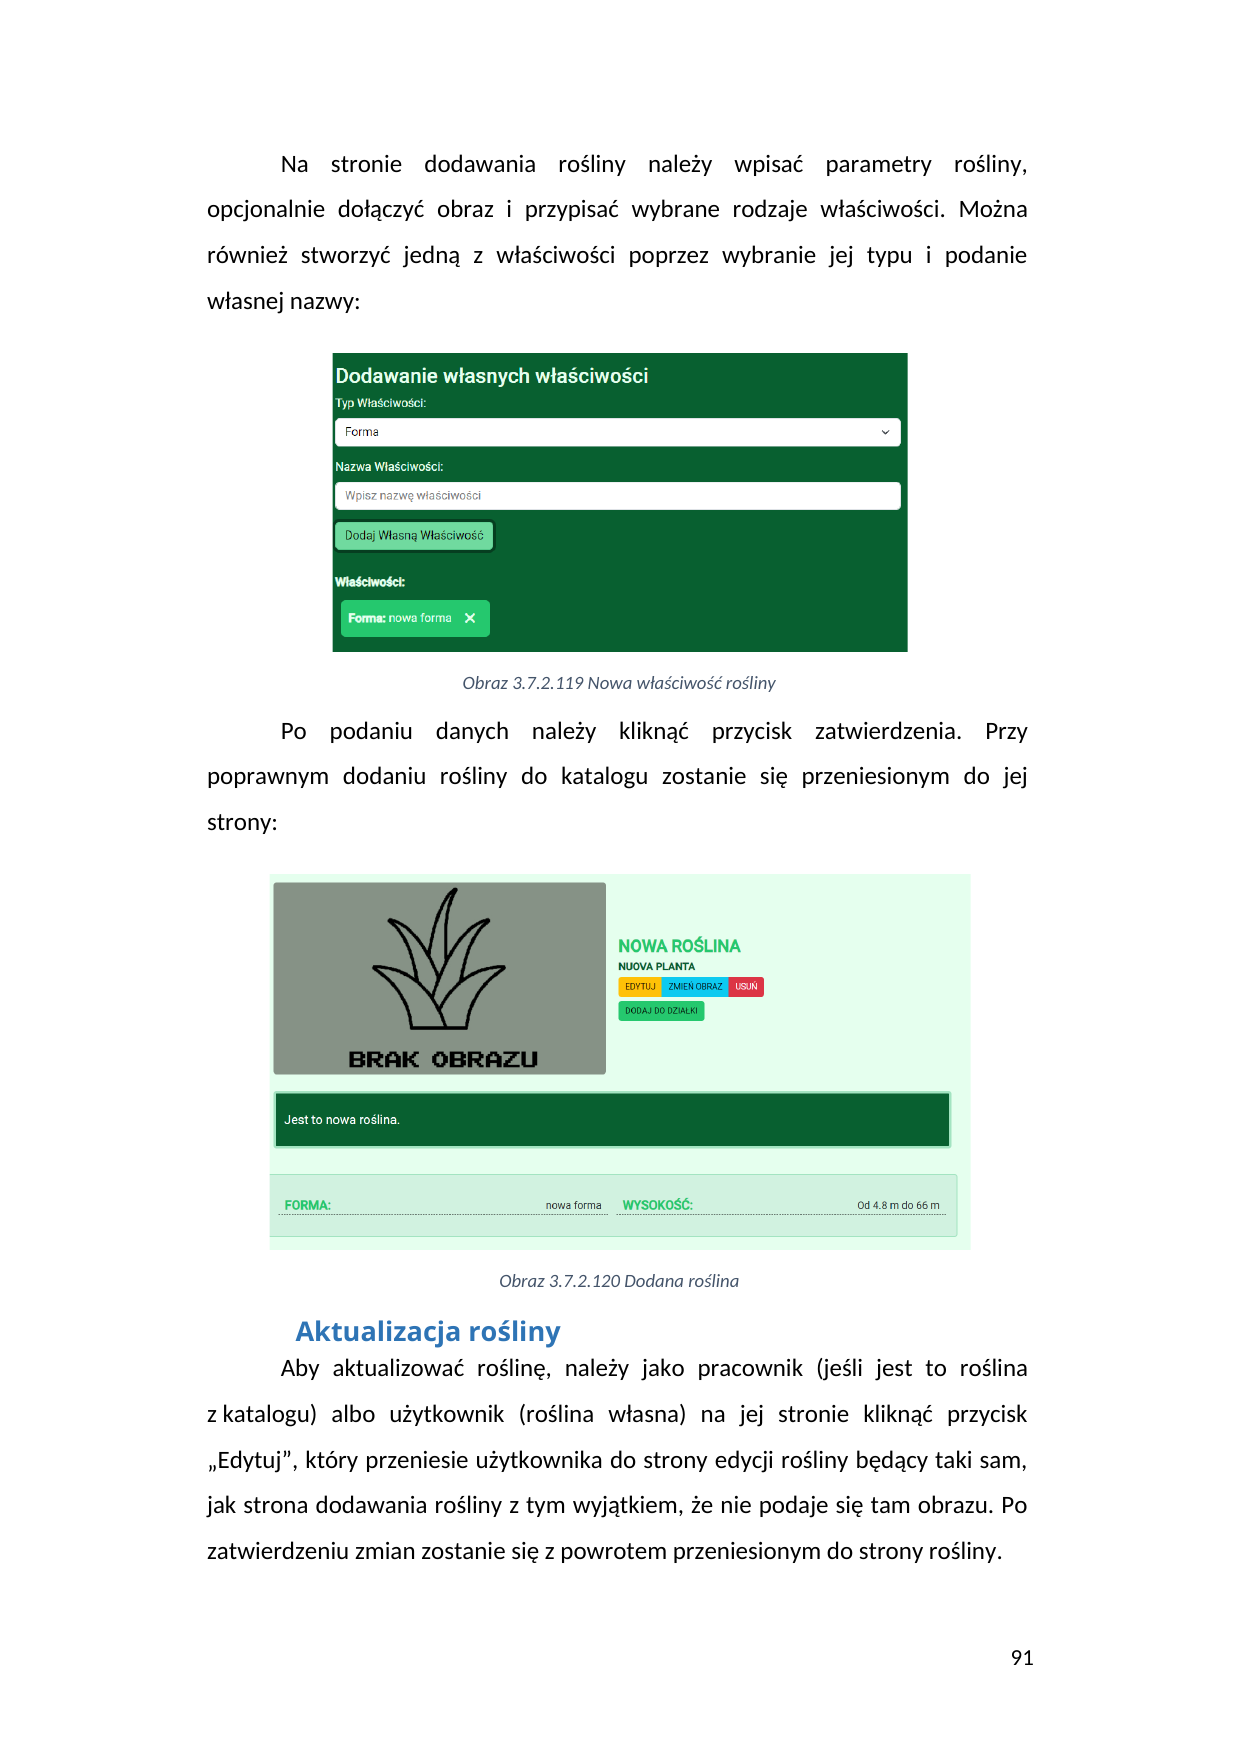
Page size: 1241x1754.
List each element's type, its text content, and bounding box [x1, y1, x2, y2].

picture [269, 874, 971, 1250]
text Aby aktualizować roślinę, należy jako pracownik (jeśli jest to roślina z katalogu) albo użytkownik (roślina własna) na jej stronie kliknąć przycisk „Edytuj”, który przeniesie użytkownika do strony edycji rośliny będący taki sam, jak strona dodawania rośliny z tym wyjątkiem, że nie podaje się tam obrazu. Po zatwierdzeniu zmian zostanie się z powrotem przeniesionym do strony rośliny. [207, 1352, 1029, 1566]
picture [332, 353, 908, 652]
subtitle Aktualizacja rośliny [295, 1313, 1033, 1349]
text Po podaniu danych należy kliknąć przycisk zatwierdzenia. Przy poprawnym dodaniu rośliny do katalogu zostanie się przeniesionym do jej strony: [207, 715, 1029, 837]
text Na stronie dodawania rośliny należy wpisać parametry rośliny, opcjonalnie dołączyć obraz i przypisać wybrane rodzaje właściwości. Można również stworzyć jedną z właściwości poprzez wybranie jej typu i podanie własnej nazwy: [207, 148, 1029, 315]
